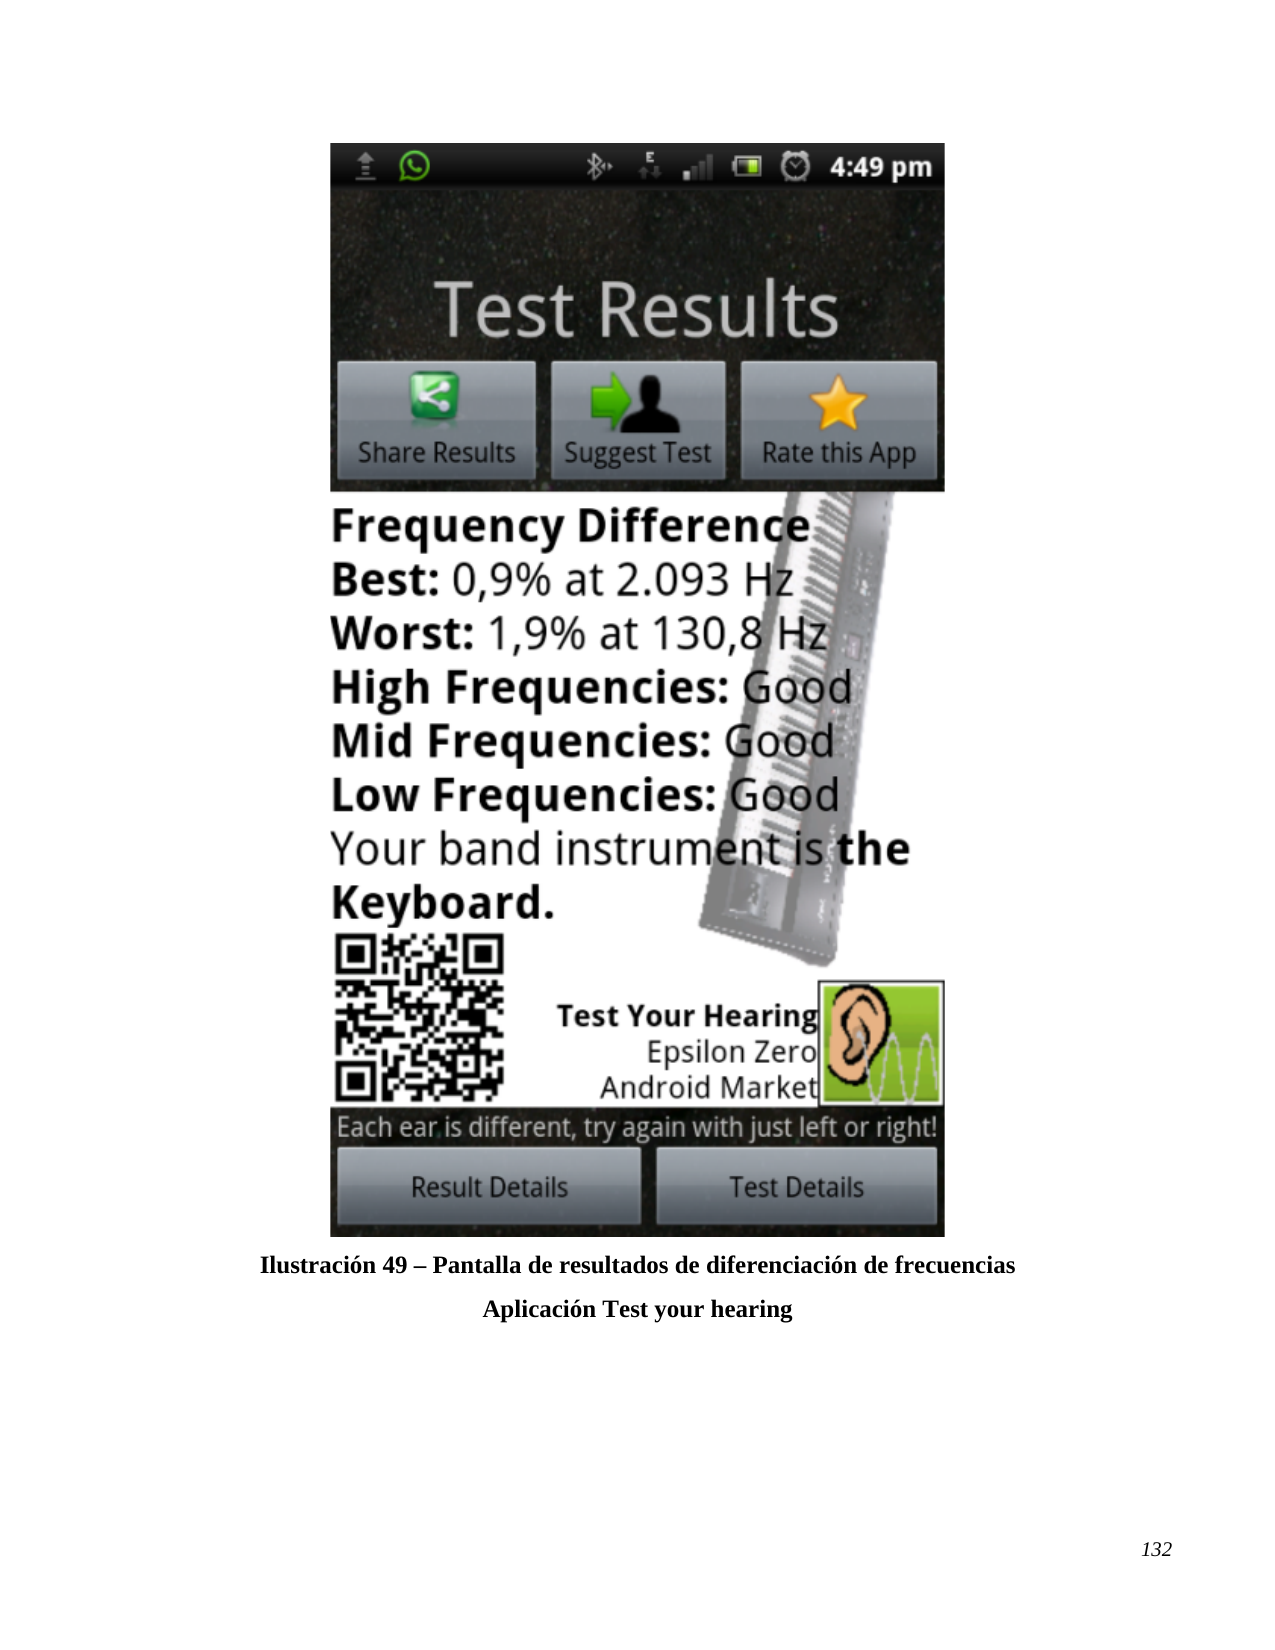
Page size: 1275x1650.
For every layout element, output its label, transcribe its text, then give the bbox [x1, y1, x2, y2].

text Ilustración 49 – Pantalla de resultados de diferenciación de frecuencias Aplicación Test your hearing [103, 1251, 1172, 1322]
picture [330, 143, 945, 1237]
